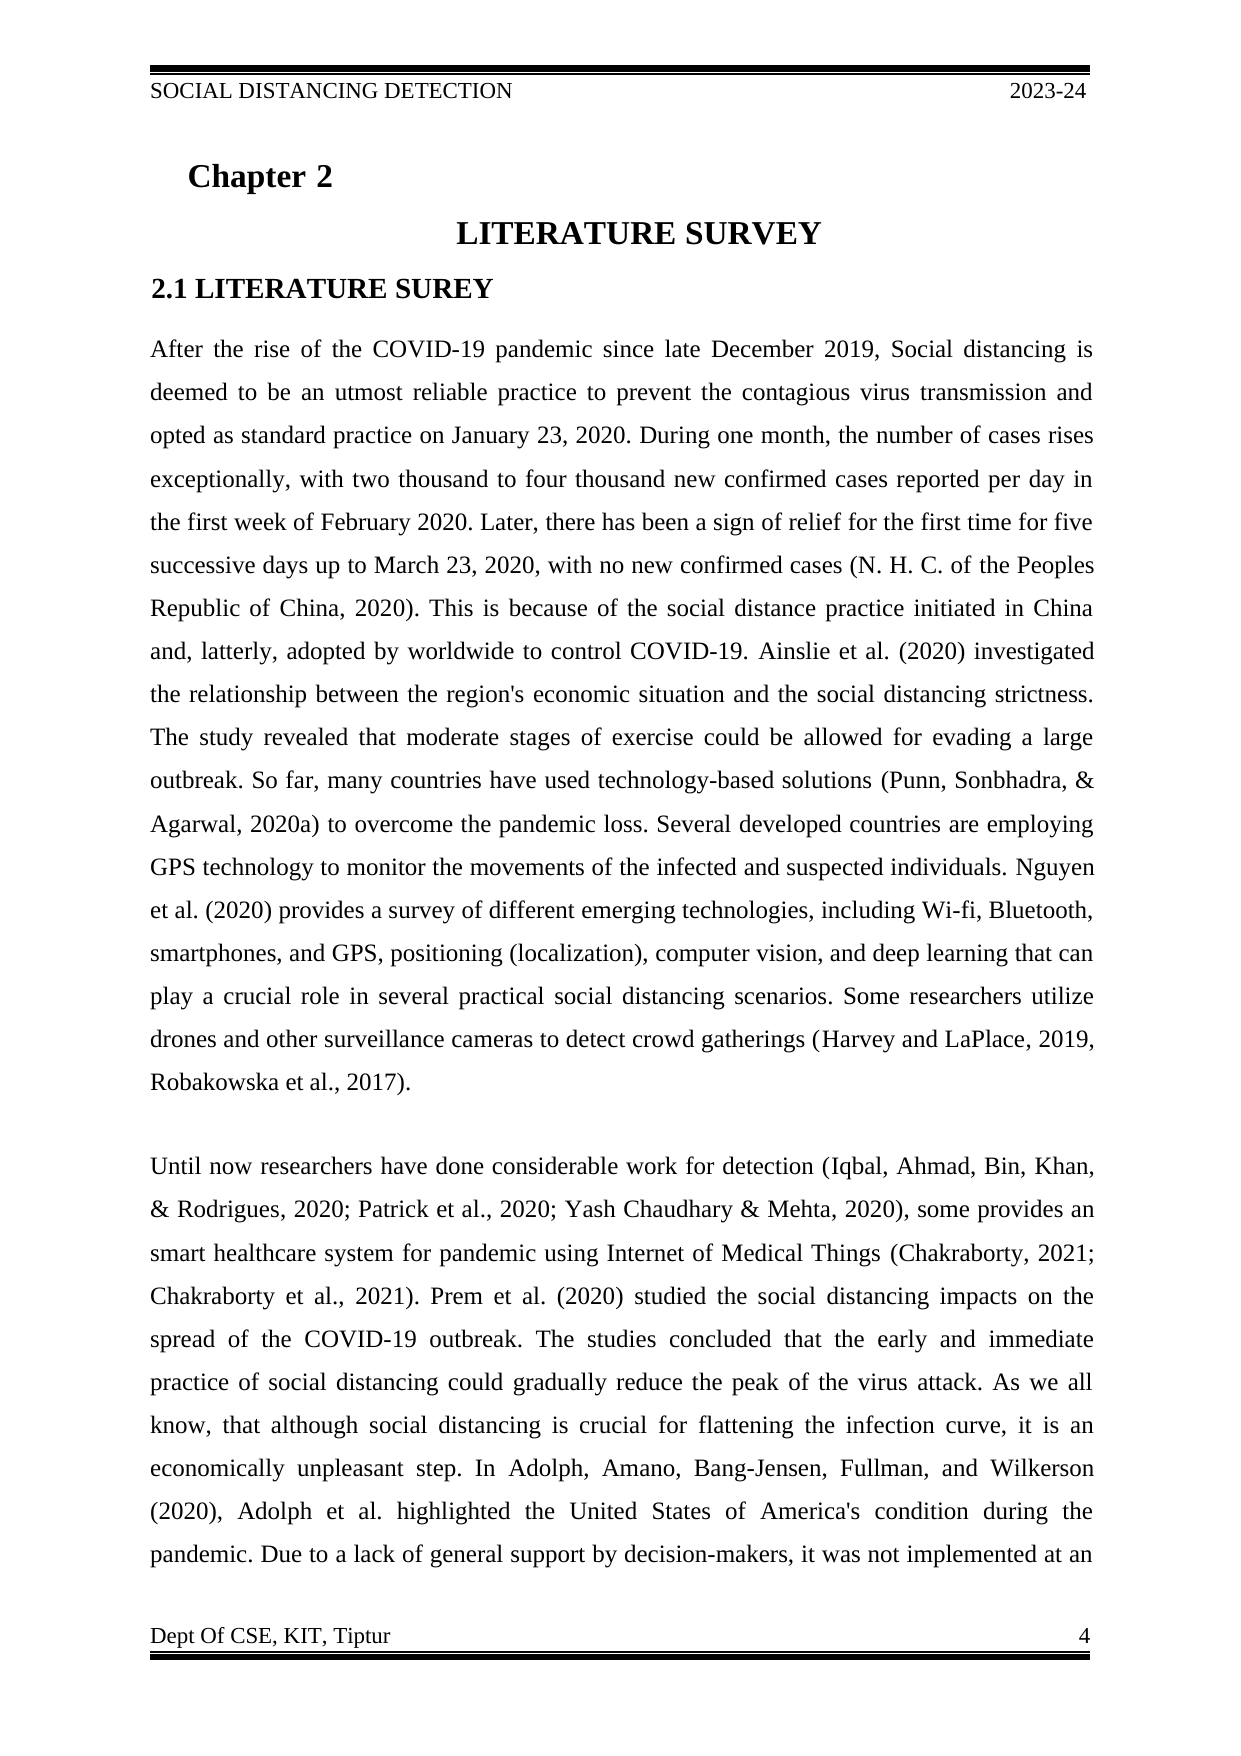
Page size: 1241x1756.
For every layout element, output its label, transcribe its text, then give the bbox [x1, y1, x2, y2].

text Chapter 2 [187, 156, 1090, 194]
text After the rise of the COVID-19 pandemic since late December 2019, Social distancing is deemed to be an utmost reliable practice to prevent the contagious virus transmission and opted as standard practice on January 23, 2020. During one month, the number of cases rises exceptionally, with two thousand to four thousand new confirmed cases reported per day in the first week of February 2020. Later, there has been a sign of relief for the first time for five successive days up to March 23, 2020, with no new confirmed cases (N. H. C. of the Peoples Republic of China, 2020). This is because of the social distance practice initiated in China and, latterly, adopted by worldwide to control COVID-19. Ainslie et al. (2020) investigated the relationship between the region's economic situation and the social distancing strictness. The study revealed that moderate stages of exercise could be allowed for evading a large outbreak. So far, many countries have used technology-based solutions (Punn, Sonbhadra, & Agarwal, 2020a) to overcome the pandemic loss. Several developed countries are employing GPS technology to monitor the movements of the infected and suspected individuals. Nguyen et al. (2020) provides a survey of different emerging technologies, including Wi-fi, Bluetooth, smartphones, and GPS, positioning (localization), computer vision, and deep learning that can play a crucial role in several practical social distancing scenarios. Some researchers utilize drones and other surveillance cameras to detect crowd gatherings (Harvey and LaPlace, 2019, Robakowska et al., 2017). [150, 334, 1094, 1096]
subtitle 2.1 LITERATURE SUREY [151, 271, 1090, 304]
text LITERATURE SURVEY [187, 213, 1090, 252]
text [150, 1151, 1094, 1568]
